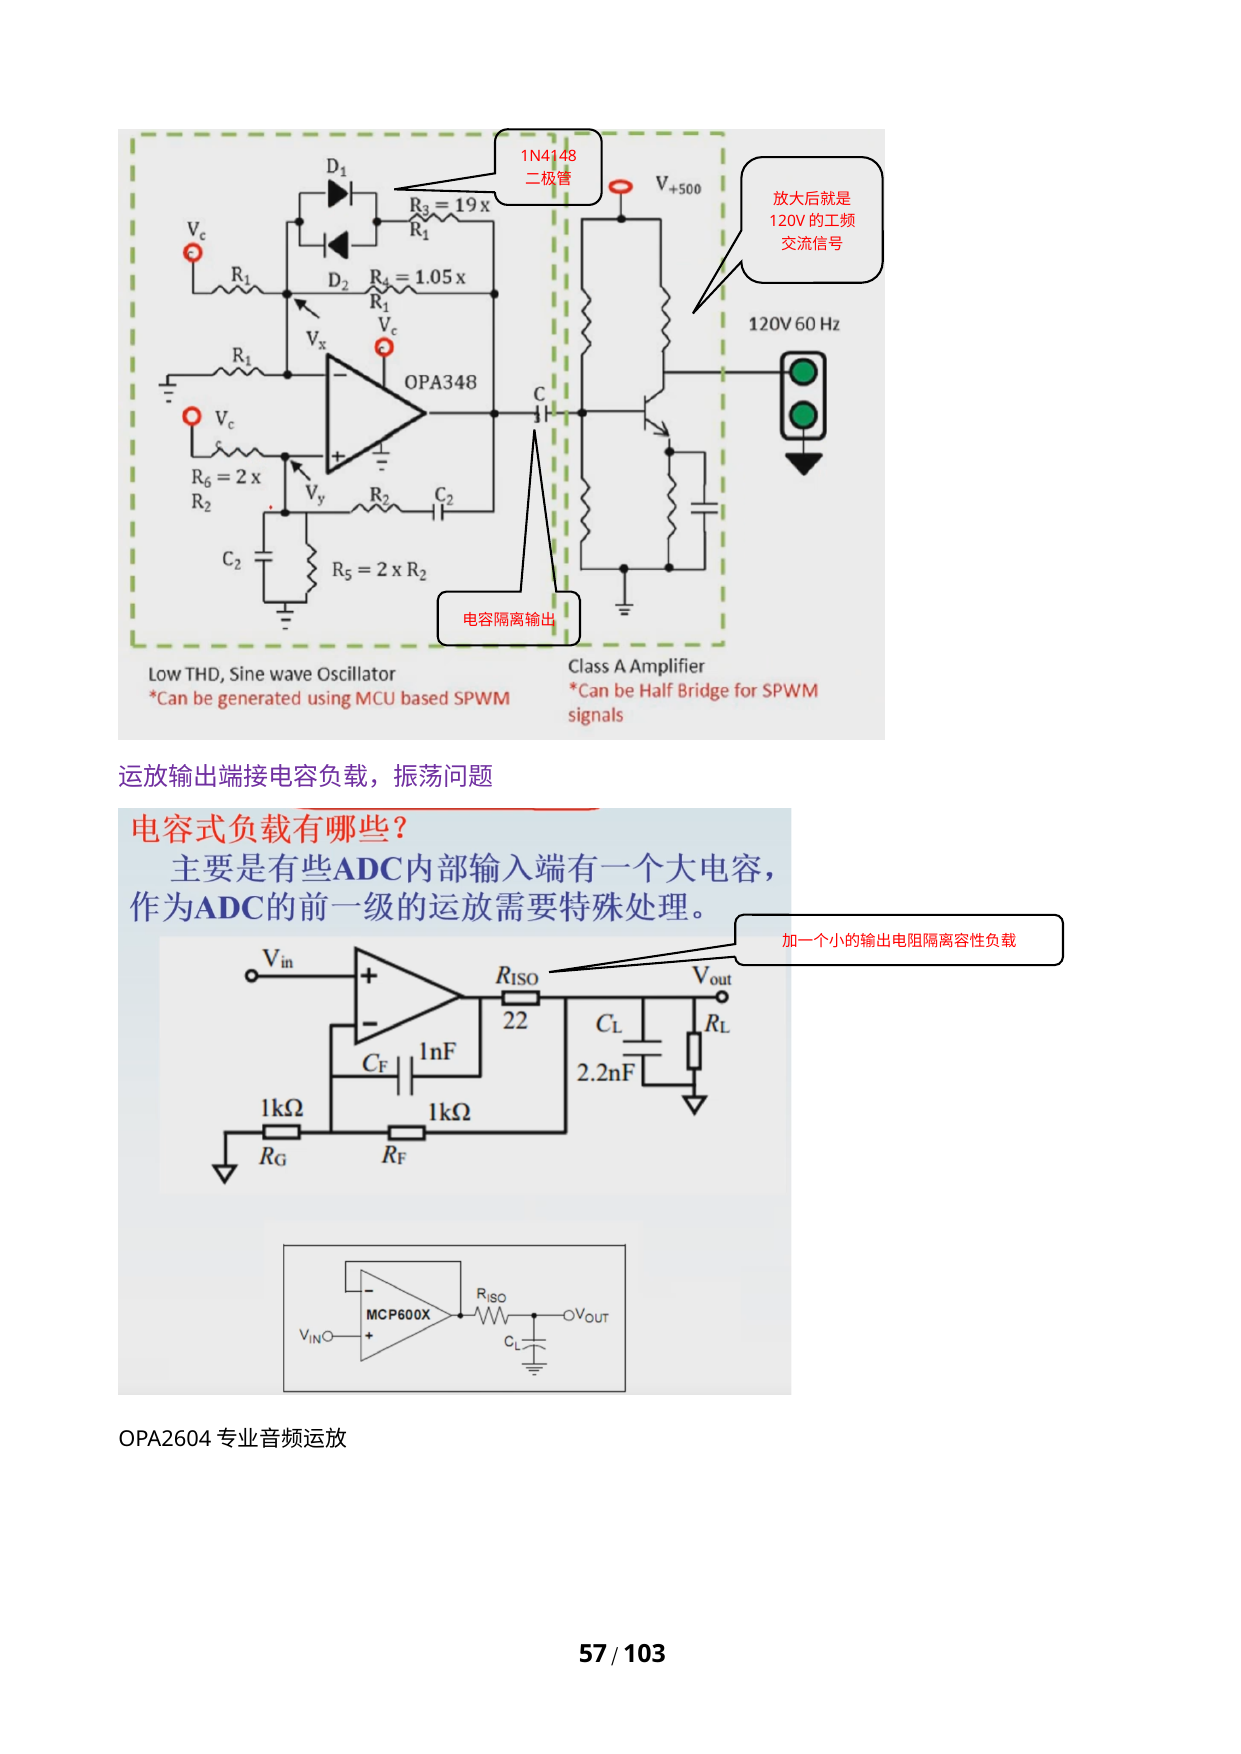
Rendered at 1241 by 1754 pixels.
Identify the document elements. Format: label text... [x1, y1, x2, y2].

picture [118, 808, 792, 1395]
text OPA2604专业音频运放 [118, 1420, 1122, 1454]
picture [118, 129, 885, 740]
picture [610, 916, 792, 965]
text 运放输出端接电容负载，振荡问题 [118, 741, 1122, 809]
picture [416, 131, 600, 203]
